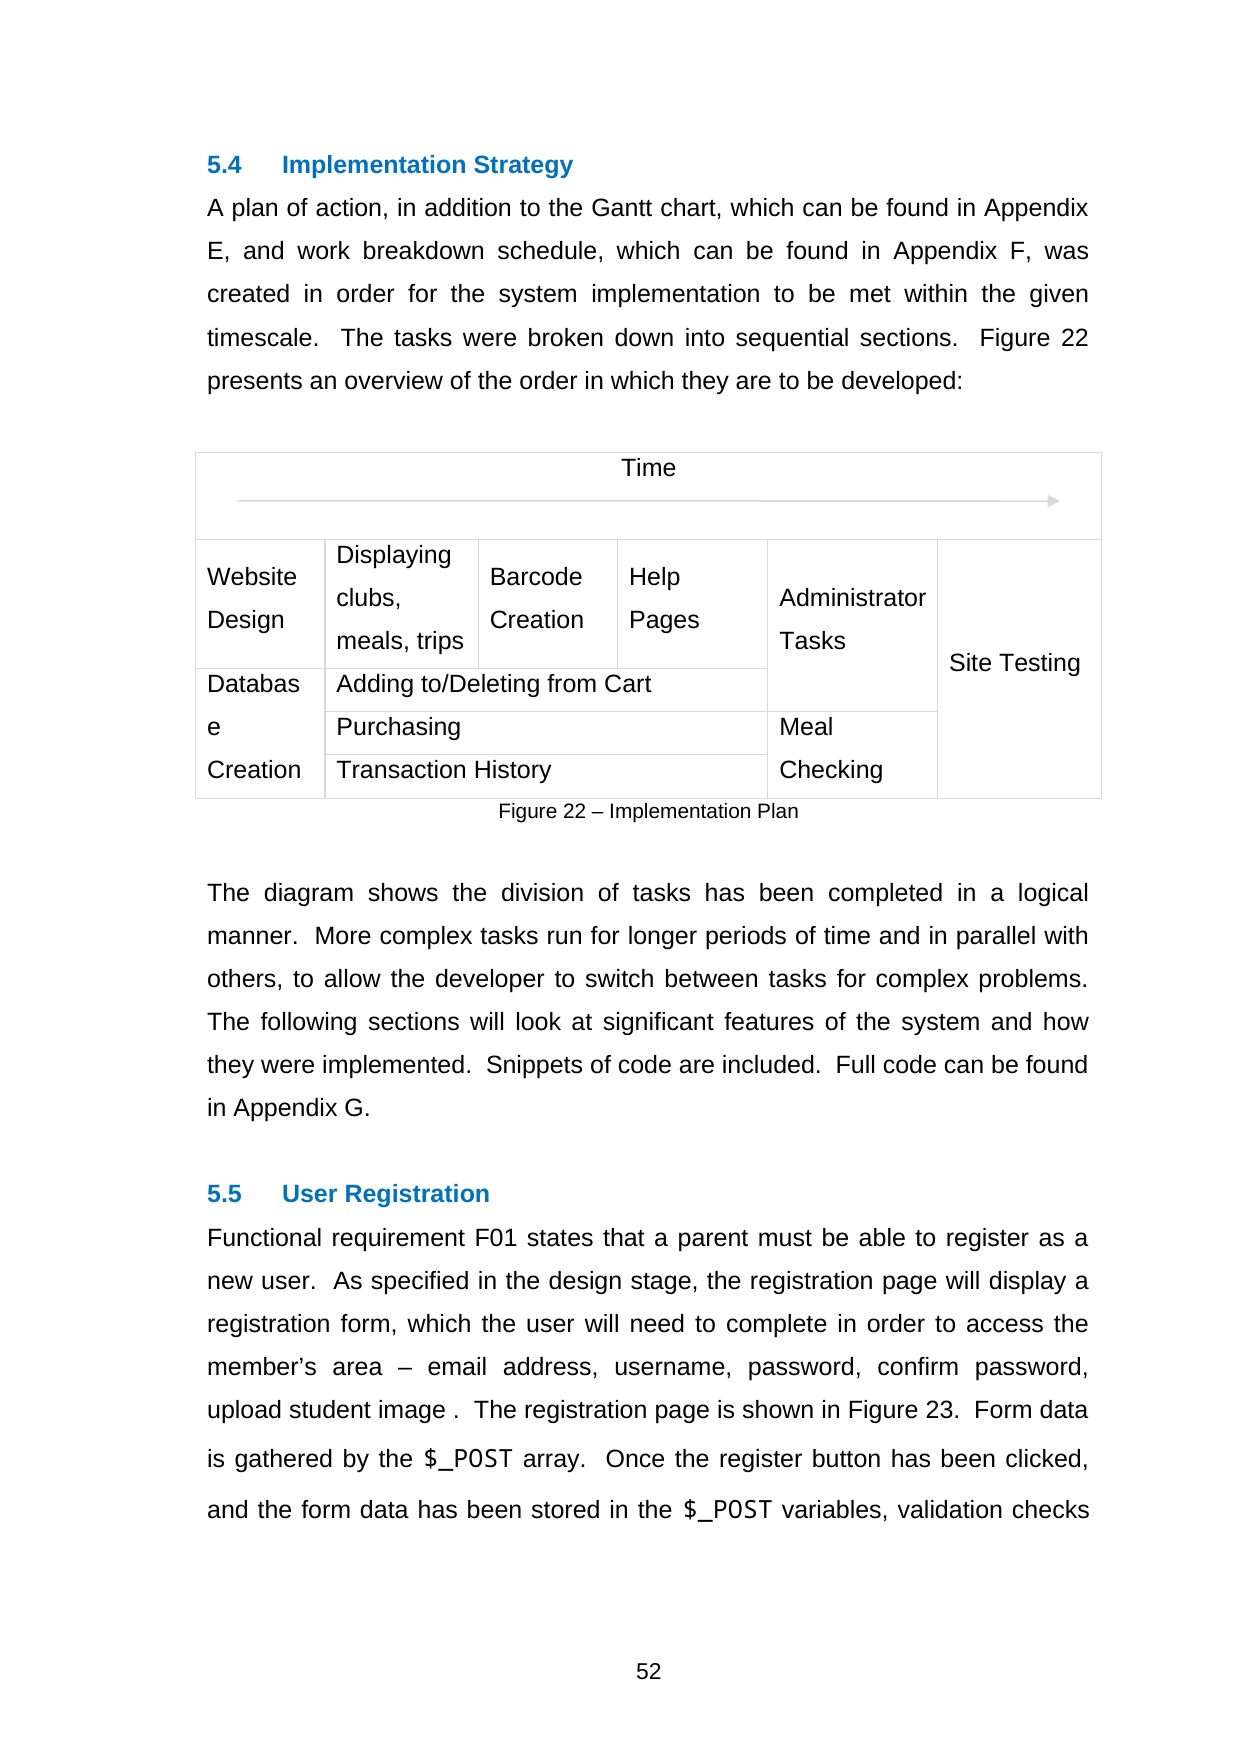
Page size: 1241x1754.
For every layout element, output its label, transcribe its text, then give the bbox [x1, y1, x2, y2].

table_cell Database Creation [196, 669, 324, 797]
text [207, 1222, 1090, 1526]
table_cell Barcode Creation [479, 540, 617, 668]
text 5.5 User Registration [207, 1179, 1090, 1208]
table_cell Adding to/Deleting from Cart [326, 669, 767, 711]
table_cell Site Testing [938, 540, 1101, 797]
table_cell Displaying clubs, meals, trips [326, 540, 478, 668]
text 5.4 Implementation Strategy [207, 150, 1090, 179]
table_header Time [196, 453, 1101, 539]
text The diagram shows the division of tasks has been completed in a logical manner. More complex tasks run for longer periods of time and in parallel with others, to allow the developer to switch between tasks for complex problems. The following sections will look at significant features of the system and how they were implemented. Snippets of code are included. Full code can be found in Appendix G. [207, 877, 1090, 1122]
table_cell Transaction History [326, 755, 767, 797]
table_cell Administrator Tasks [768, 540, 937, 711]
table_cell Meal Checking [768, 712, 937, 797]
table_cell Purchasing [326, 712, 767, 754]
text Figure 22 – Implementation Plan [207, 799, 1090, 822]
text A plan of action, in addition to the Gantt chart, which can be found in Appendix E, and work breakdown schedule, which can be found in Appendix F, was created in order for the system implementation to be met within the given timescale. The tasks were broken down into sequential sections. Figure 22 presents an overview of the order in which they are to be developed: [207, 193, 1090, 394]
table_cell Website Design [196, 540, 324, 668]
table_cell Help Pages [618, 540, 767, 668]
